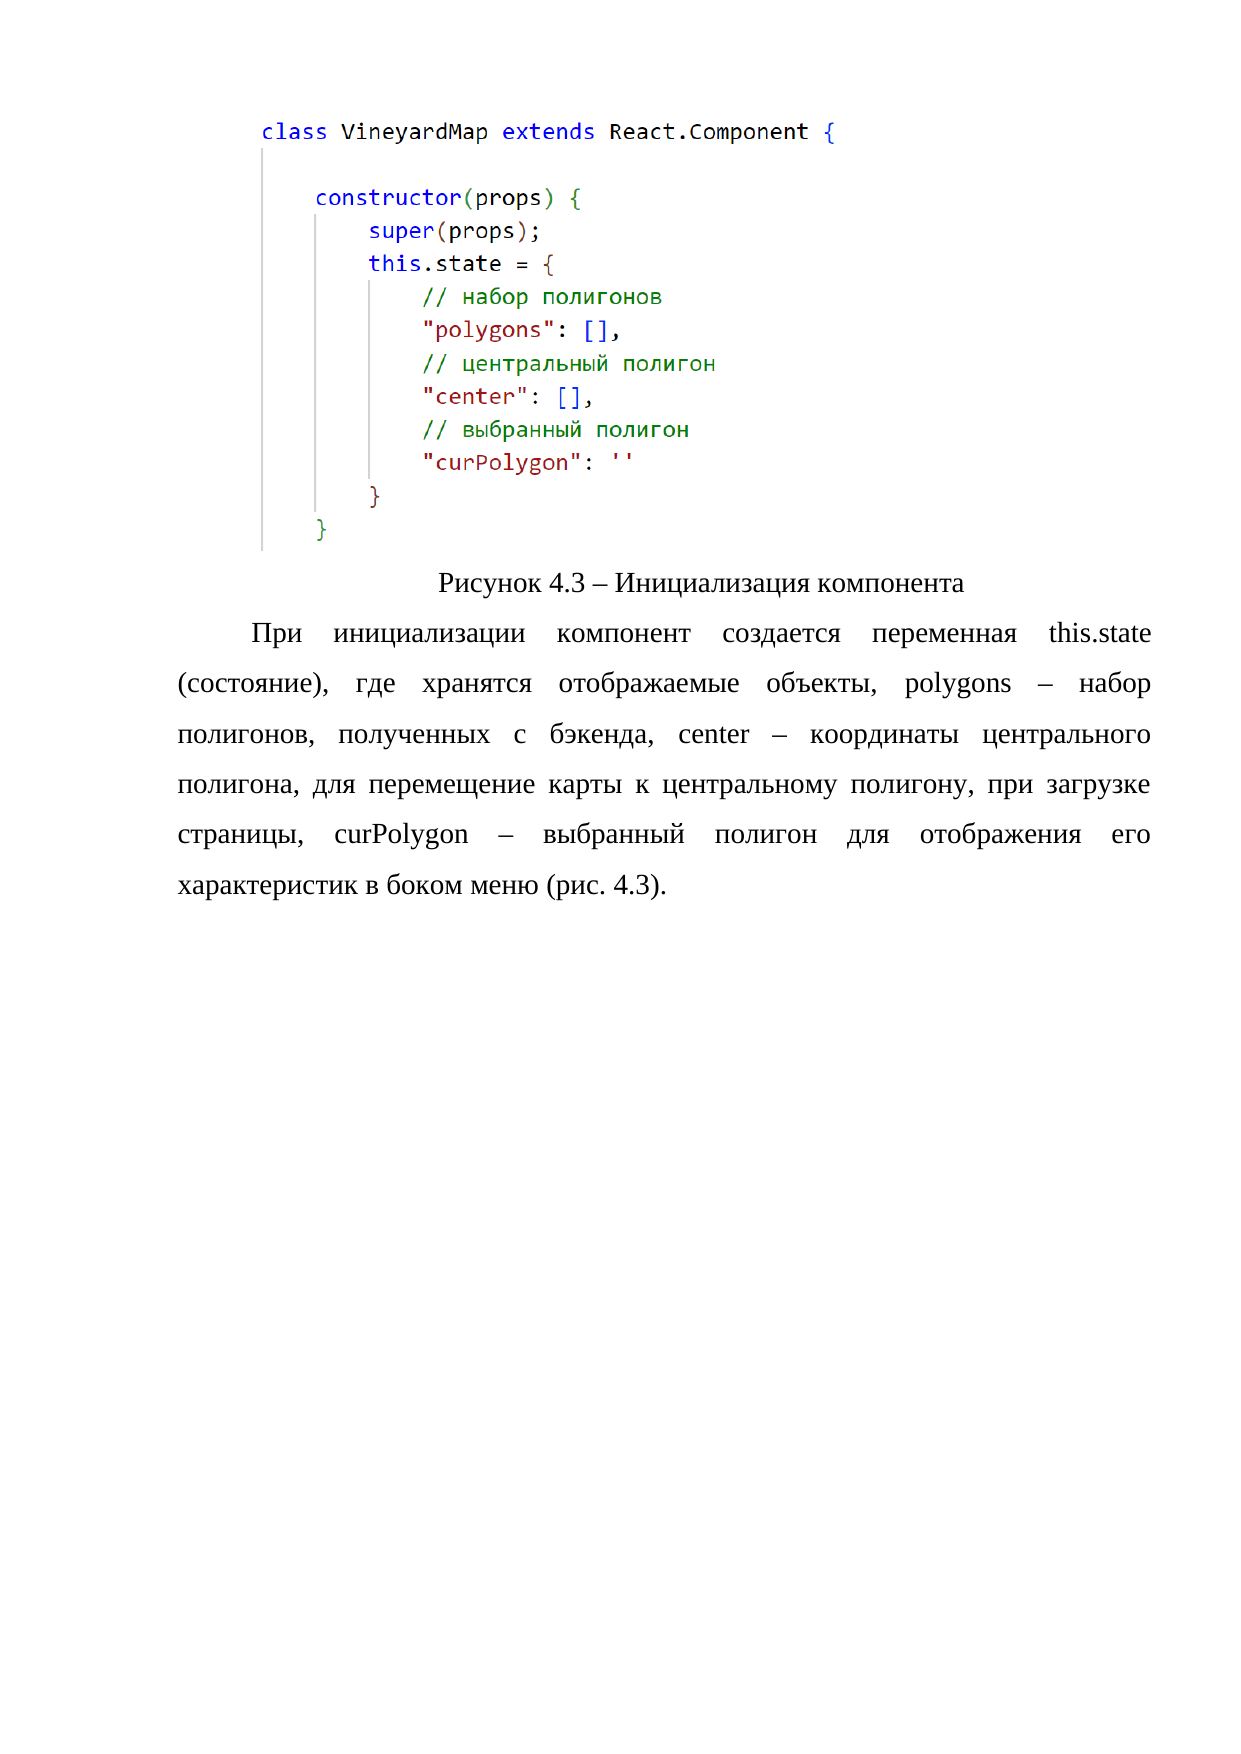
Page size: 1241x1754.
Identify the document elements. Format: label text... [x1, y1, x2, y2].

picture [251, 118, 874, 551]
text Рисунок 4.3 – Инициализация компонента [177, 565, 1152, 598]
text При инициализации компонент создается переменная this.state (состояние), где хранятся отображаемые объекты, polygons – набор полигонов, полученных с бэкенда, center – координаты центрального полигона, для перемещение карты к центральному полигону, при загрузке страницы, curPolygon – выбранный полигон для отображения его характеристик в боком меню (рис. 4.3). [177, 615, 1152, 900]
